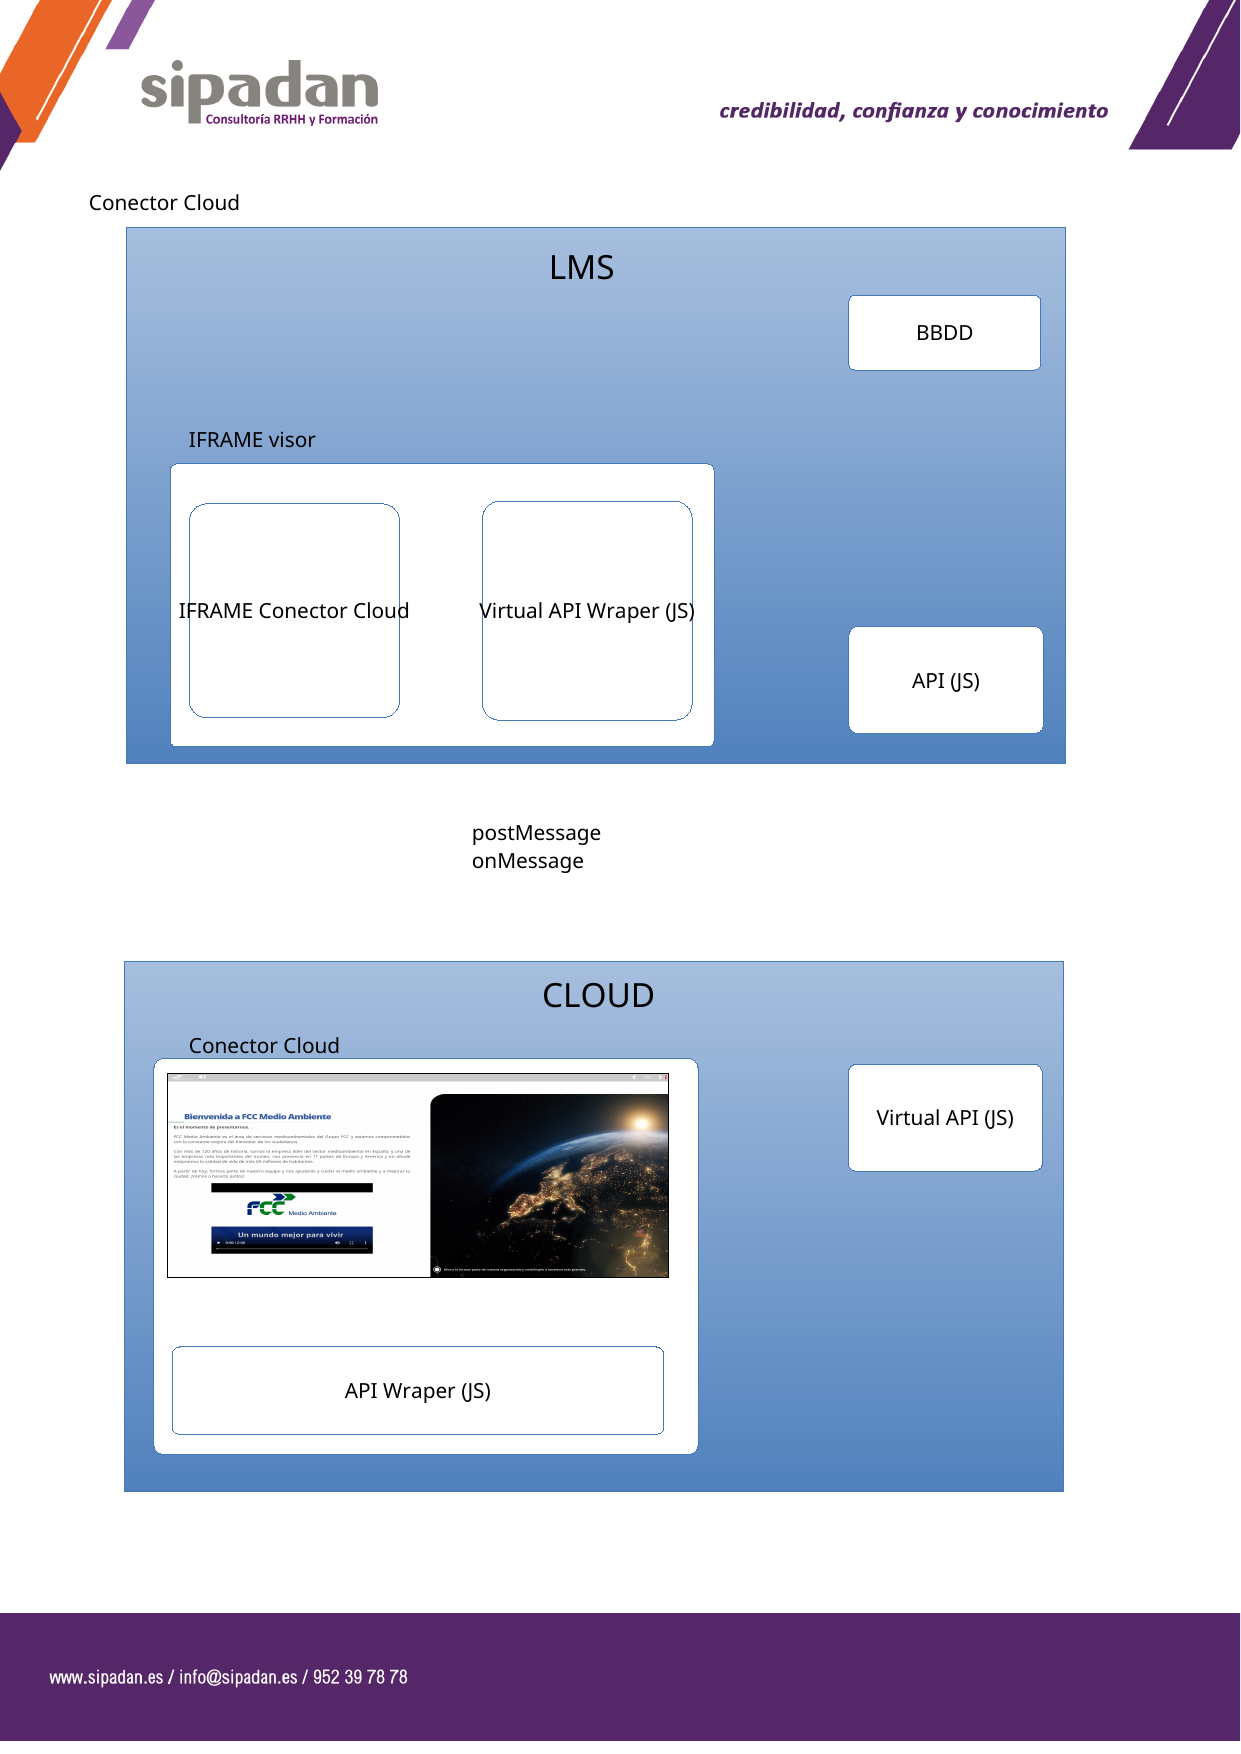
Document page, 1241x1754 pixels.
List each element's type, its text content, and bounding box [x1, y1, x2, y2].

picture [0, 1613, 1241, 1741]
text Conector Cloud [89, 188, 1137, 1510]
picture [0, 0, 1241, 189]
